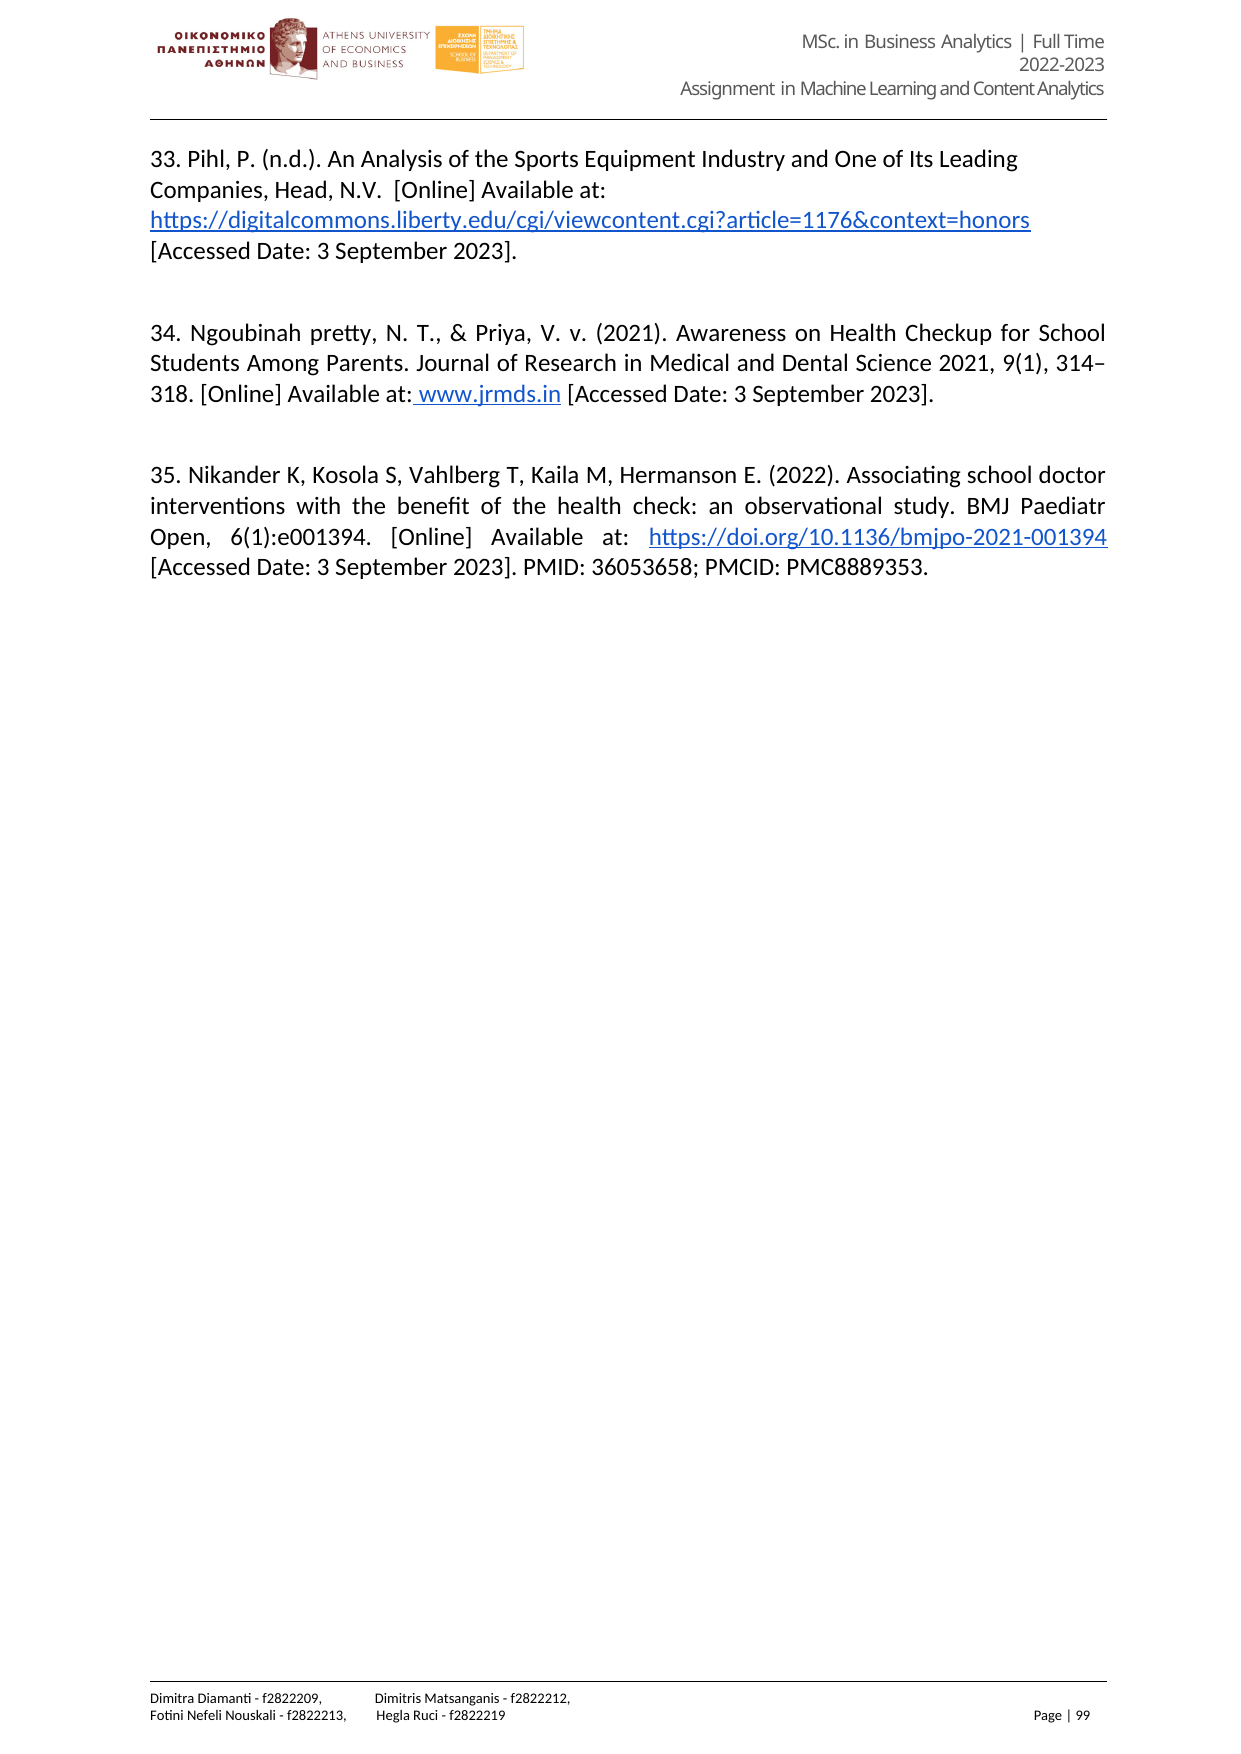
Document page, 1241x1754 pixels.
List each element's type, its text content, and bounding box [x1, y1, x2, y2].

text 35. Nikander K, Kosola S, Vahlberg T, Kaila M, Hermanson E. (2022). Associating school doctor interventions with the benefit of the health check: an observational study. BMJ Paediatr Open, 6(1):e001394. [Online] Available at: https://doi.org/10.1136/bmjpo-2021-001394 [Accessed Date: 3 September 2023]. PMID: 36053658; PMCID: PMC8889353. [150, 460, 1107, 582]
picture [151, 17, 526, 82]
text 33. Pihl, P. (n.d.). An Analysis of the Sports Equipment Industry and One of Its Leading Companies, Head, N.V. [Online] Available at: https://digitalcommons.liberty.edu/cgi/viewcontent.cgi?article=1176&context=honors [Accessed Date: 3 September 2023]. [150, 143, 1107, 265]
text 34. Ngoubinah pretty, N. T., & Priya, V. v. (2021). Awareness on Health Checkup for School Students Among Parents. Journal of Research in Medical and Dental Science 2021, 9(1), 314–318. [Online] Available at: www.jrmds.in [Accessed Date: 3 September 2023]. [150, 317, 1107, 408]
